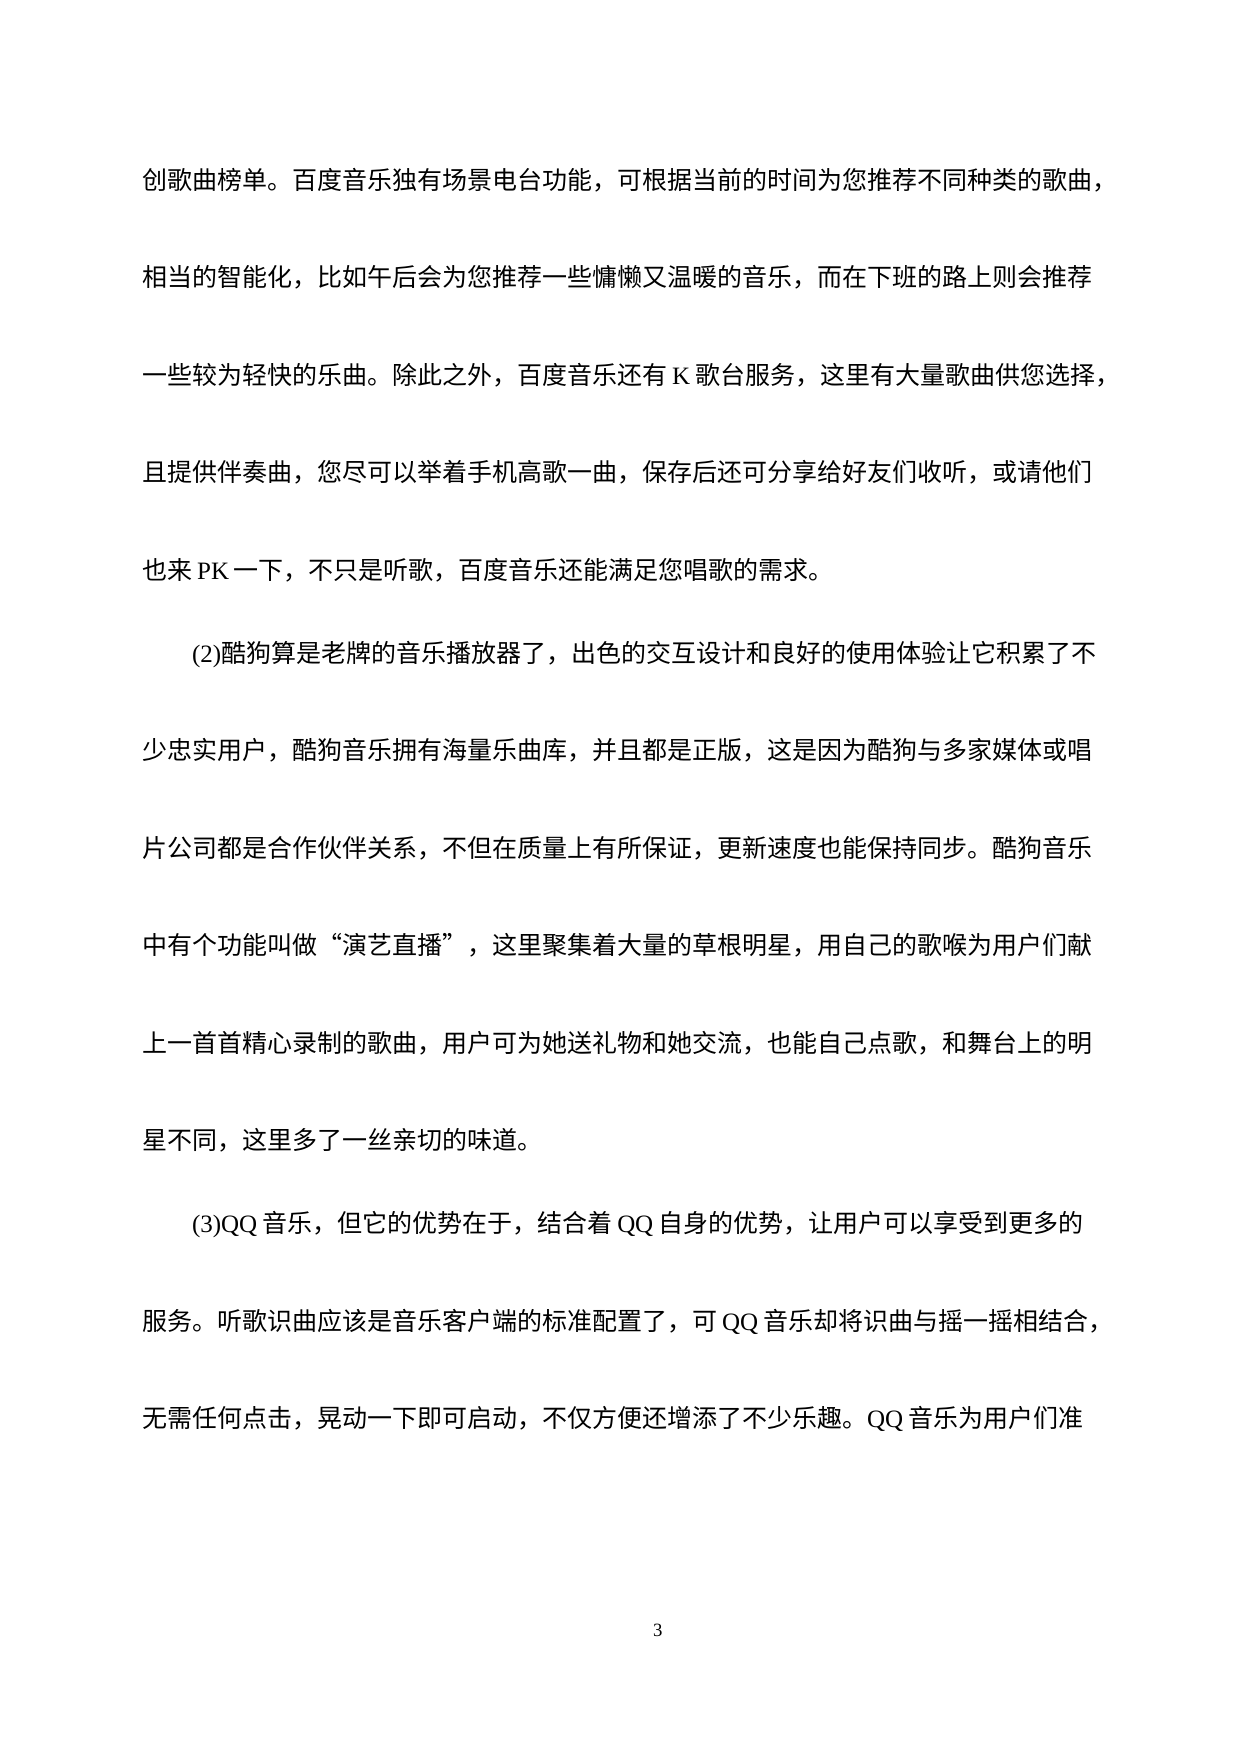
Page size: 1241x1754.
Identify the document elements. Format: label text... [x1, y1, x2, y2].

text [142, 1189, 1098, 1449]
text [142, 146, 1098, 601]
text (2)酷狗算是老牌的音乐播放器了，出色的交互设计和良好的使用体验让它积累了不少忠实用户，酷狗音乐拥有海量乐曲库，并且都是正版，这是因为酷狗与多家媒体或唱片公司都是合作伙伴关系，不但在质量上有所保证，更新速度也能保持同步。酷狗音乐中有个功能叫做“演艺直播”，这里聚集着大量的草根明星，用自己的歌喉为用户们献上一首首精心录制的歌曲，用户可为她送礼物和她交流，也能自己点歌，和舞台上的明星不同，这里多了一丝亲切的味道。 [142, 619, 1098, 1171]
